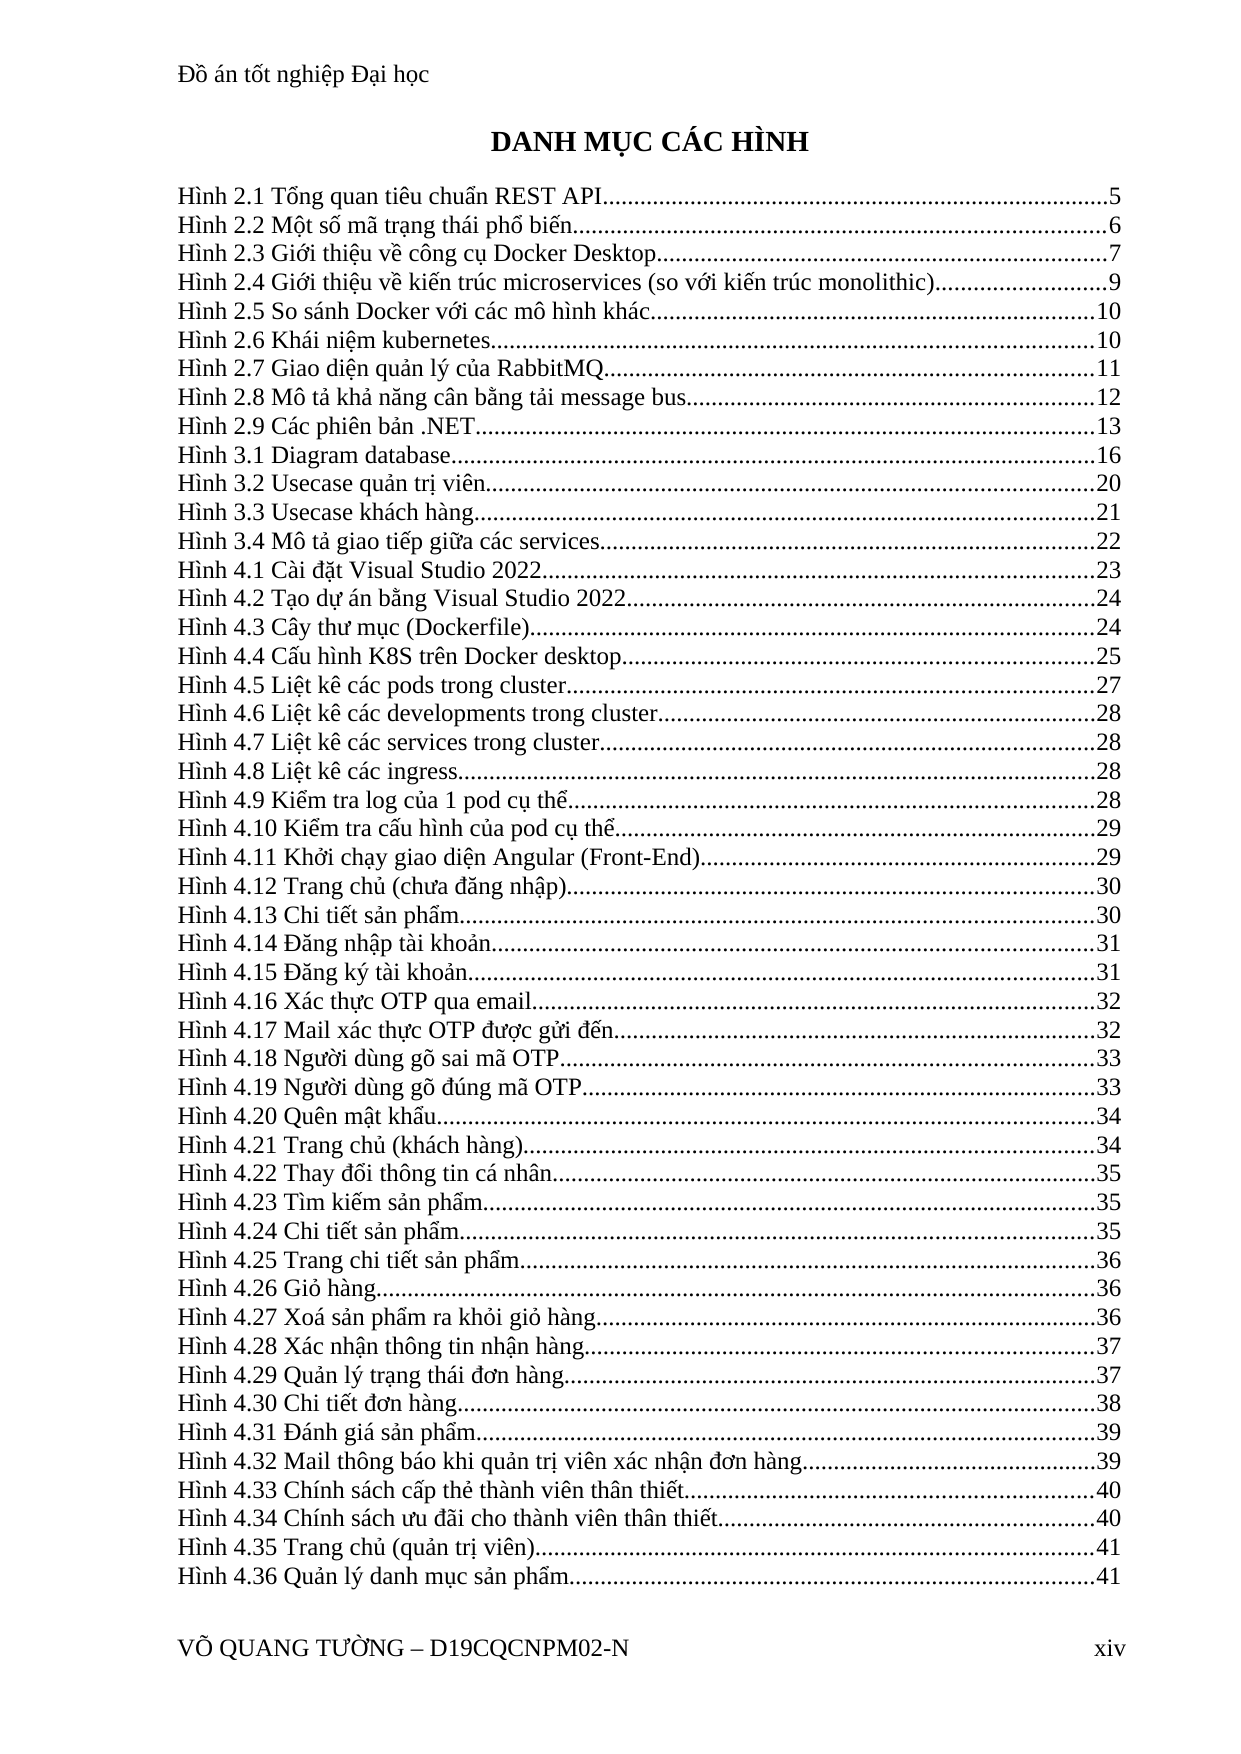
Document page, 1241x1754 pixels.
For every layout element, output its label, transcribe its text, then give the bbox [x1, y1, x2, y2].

text Hình 4.36 Quản lý danh mục sản phẩm 41 [177, 1561, 1122, 1590]
text Hình 4.1 Cài đặt Visual Studio 2022 23 [177, 555, 1122, 583]
text Hình 3.1 Diagram database 16 [177, 440, 1122, 468]
text Hình 4.28 Xác nhận thông tin nhận hàng 37 [177, 1331, 1122, 1360]
text Hình 2.6 Khái niệm kubernetes 10 [177, 325, 1122, 353]
text Hình 4.23 Tìm kiếm sản phẩm 35 [177, 1187, 1122, 1216]
text Hình 4.34 Chính sách ưu đãi cho thành viên thân thiết 40 [177, 1503, 1122, 1532]
text Hình 4.7 Liệt kê các services trong cluster 28 [177, 727, 1122, 756]
text Hình 2.1 Tổng quan tiêu chuẩn REST API 5 [177, 181, 1122, 210]
text Hình 4.20 Quên mật khẩu 34 [177, 1101, 1122, 1130]
text Hình 2.4 Giới thiệu về kiến trúc microservices (so với kiến trúc monolithic) 9 [177, 267, 1122, 296]
text Hình 2.9 Các phiên bản .NET 13 [177, 411, 1122, 440]
text Hình 2.5 So sánh Docker với các mô hình khác 10 [177, 296, 1122, 325]
text Hình 4.5 Liệt kê các pods trong cluster 27 [177, 670, 1122, 698]
text Hình 4.29 Quản lý trạng thái đơn hàng 37 [177, 1360, 1122, 1388]
text Hình 4.22 Thay đổi thông tin cá nhân 35 [177, 1158, 1122, 1187]
text Hình 3.2 Usecase quản trị viên 20 [177, 468, 1122, 497]
text Hình 3.3 Usecase khách hàng 21 [177, 497, 1122, 526]
text Hình 4.10 Kiểm tra cấu hình của pod cụ thể 29 [177, 813, 1122, 842]
text Hình 4.21 Trang chủ (khách hàng) 34 [177, 1130, 1122, 1158]
text Hình 3.4 Mô tả giao tiếp giữa các services 22 [177, 526, 1122, 555]
text Hình 4.4 Cấu hình K8S trên Docker desktop 25 [177, 641, 1122, 670]
text Hình 2.7 Giao diện quản lý của RabbitMQ 11 [177, 353, 1122, 382]
text Hình 4.15 Đăng ký tài khoản 31 [177, 957, 1122, 986]
text Hình 4.30 Chi tiết đơn hàng 38 [177, 1388, 1122, 1417]
text DANH MỤC CÁC HÌNH [177, 124, 1122, 158]
text Hình 4.16 Xác thực OTP qua email 32 [177, 986, 1122, 1015]
text Hình 4.17 Mail xác thực OTP được gửi đến 32 [177, 1015, 1122, 1043]
text Hình 4.3 Cây thư mục (Dockerfile) 24 [177, 612, 1122, 641]
text Hình 4.14 Đăng nhập tài khoản 31 [177, 928, 1122, 957]
text Hình 2.2 Một số mã trạng thái phổ biến 6 [177, 210, 1122, 238]
text Hình 4.35 Trang chủ (quản trị viên) 41 [177, 1532, 1122, 1561]
text Hình 4.27 Xoá sản phẩm ra khỏi giỏ hàng 36 [177, 1302, 1122, 1331]
text Hình 4.32 Mail thông báo khi quản trị viên xác nhận đơn hàng 39 [177, 1446, 1122, 1475]
text Hình 2.8 Mô tả khả năng cân bằng tải message bus 12 [177, 382, 1122, 411]
text Hình 4.26 Giỏ hàng 36 [177, 1273, 1122, 1302]
text Hình 4.31 Đánh giá sản phẩm 39 [177, 1417, 1122, 1446]
text Hình 4.8 Liệt kê các ingress 28 [177, 756, 1122, 785]
text Hình 4.13 Chi tiết sản phẩm 30 [177, 900, 1122, 928]
text Hình 4.2 Tạo dự án bằng Visual Studio 2022 24 [177, 583, 1122, 612]
text Hình 4.12 Trang chủ (chưa đăng nhập) 30 [177, 871, 1122, 900]
text Hình 4.18 Người dùng gõ sai mã OTP 33 [177, 1043, 1122, 1072]
text Hình 4.19 Người dùng gõ đúng mã OTP 33 [177, 1072, 1122, 1101]
text Hình 2.3 Giới thiệu về công cụ Docker Desktop 7 [177, 238, 1122, 267]
text Hình 4.9 Kiểm tra log của 1 pod cụ thể 28 [177, 785, 1122, 813]
text Hình 4.6 Liệt kê các developments trong cluster 28 [177, 698, 1122, 727]
text Hình 4.33 Chính sách cấp thẻ thành viên thân thiết 40 [177, 1475, 1122, 1503]
text Hình 4.11 Khởi chạy giao diện Angular (Front-End) 29 [177, 842, 1122, 871]
text Hình 4.24 Chi tiết sản phẩm 35 [177, 1216, 1122, 1245]
text Hình 4.25 Trang chi tiết sản phẩm 36 [177, 1245, 1122, 1273]
